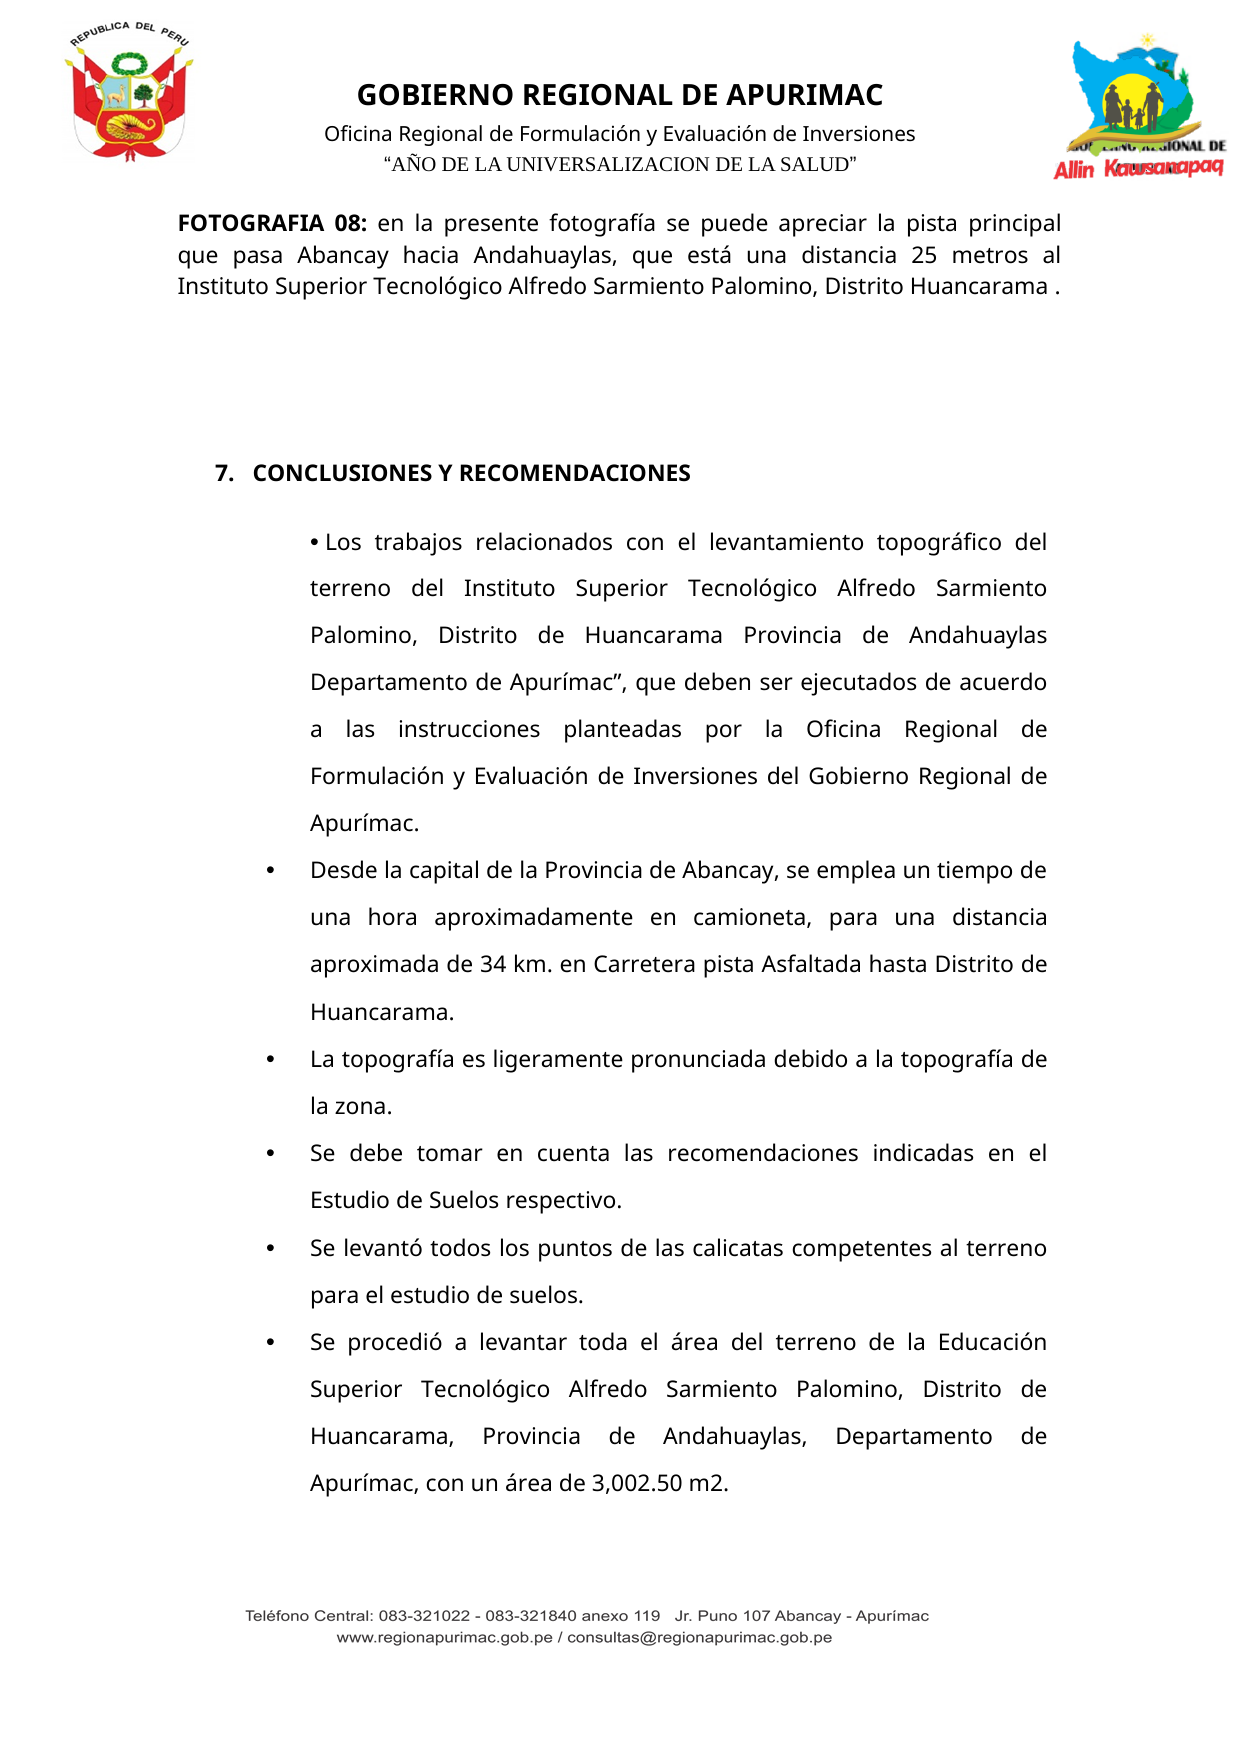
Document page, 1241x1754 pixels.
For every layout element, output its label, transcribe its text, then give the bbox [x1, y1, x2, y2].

picture [1046, 32, 1241, 197]
list Desde la capital de la Provincia de Abancay, se emplea un tiempo de una hora aproximadamente en camioneta, para una distancia aproximada de 34 km. en Carretera pista Asfaltada hasta Distrito de Huancarama. [266, 854, 1048, 1027]
list Los trabajos relacionados con el levantamiento topográfico del terreno del Instituto Superior Tecnológico Alfredo Sarmiento Palomino, Distrito de Huancarama Provincia de Andahuaylas Departamento de Apurímac”, que deben ser ejecutados de acuerdo a las instrucciones planteadas por la Oficina Regional de Formulación y Evaluación de Inversiones del Gobierno Regional de Apurímac. [310, 525, 1048, 838]
text FOTOGRAFIA 08: en la presente fotografía se puede apreciar la pista principal que pasa Abancay hacia Andahuaylas, que está una distancia 25 metros al Instituto Superior Tecnológico Alfredo Sarmiento Palomino, Distrito Huancarama . [177, 207, 1063, 301]
list Se procedió a levantar toda el área del terreno de la Educación Superior Tecnológico Alfredo Sarmiento Palomino, Distrito de Huancarama, Provincia de Andahuaylas, Departamento de Apurímac, con un área de 3,002.50 m2. [266, 1326, 1048, 1498]
list Se levantó todos los puntos de las calicatas competentes al terreno para el estudio de suelos. [266, 1232, 1048, 1310]
list CONCLUSIONES Y RECOMENDACIONES [215, 457, 1063, 488]
picture [245, 1572, 995, 1681]
list La topografía es ligeramente pronunciada debido a la topografía de la zona. [266, 1043, 1048, 1121]
picture [18, 13, 235, 170]
list Se debe tomar en cuenta las recomendaciones indicadas en el Estudio de Suelos respectivo. [266, 1137, 1048, 1216]
